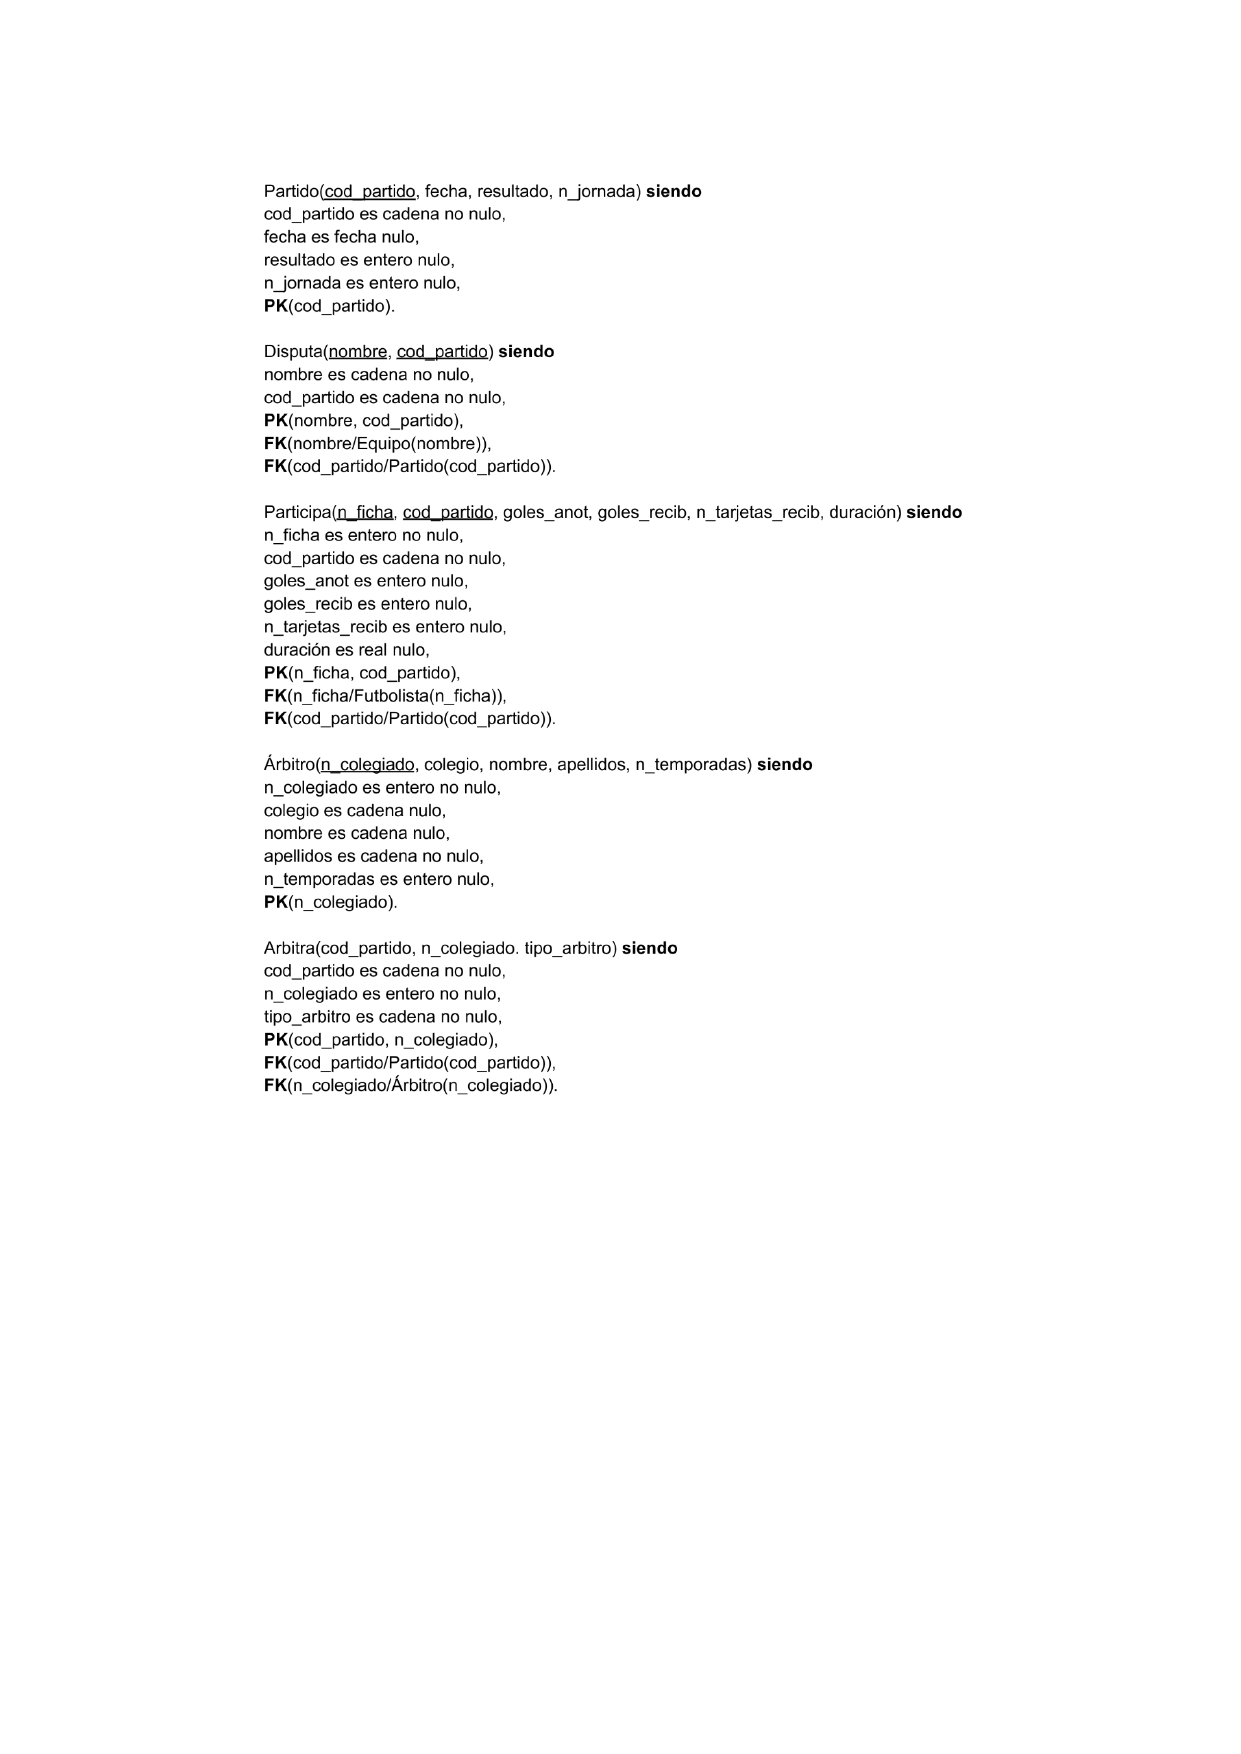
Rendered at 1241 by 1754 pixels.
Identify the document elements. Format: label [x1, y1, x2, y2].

picture [150, 150, 1091, 1116]
